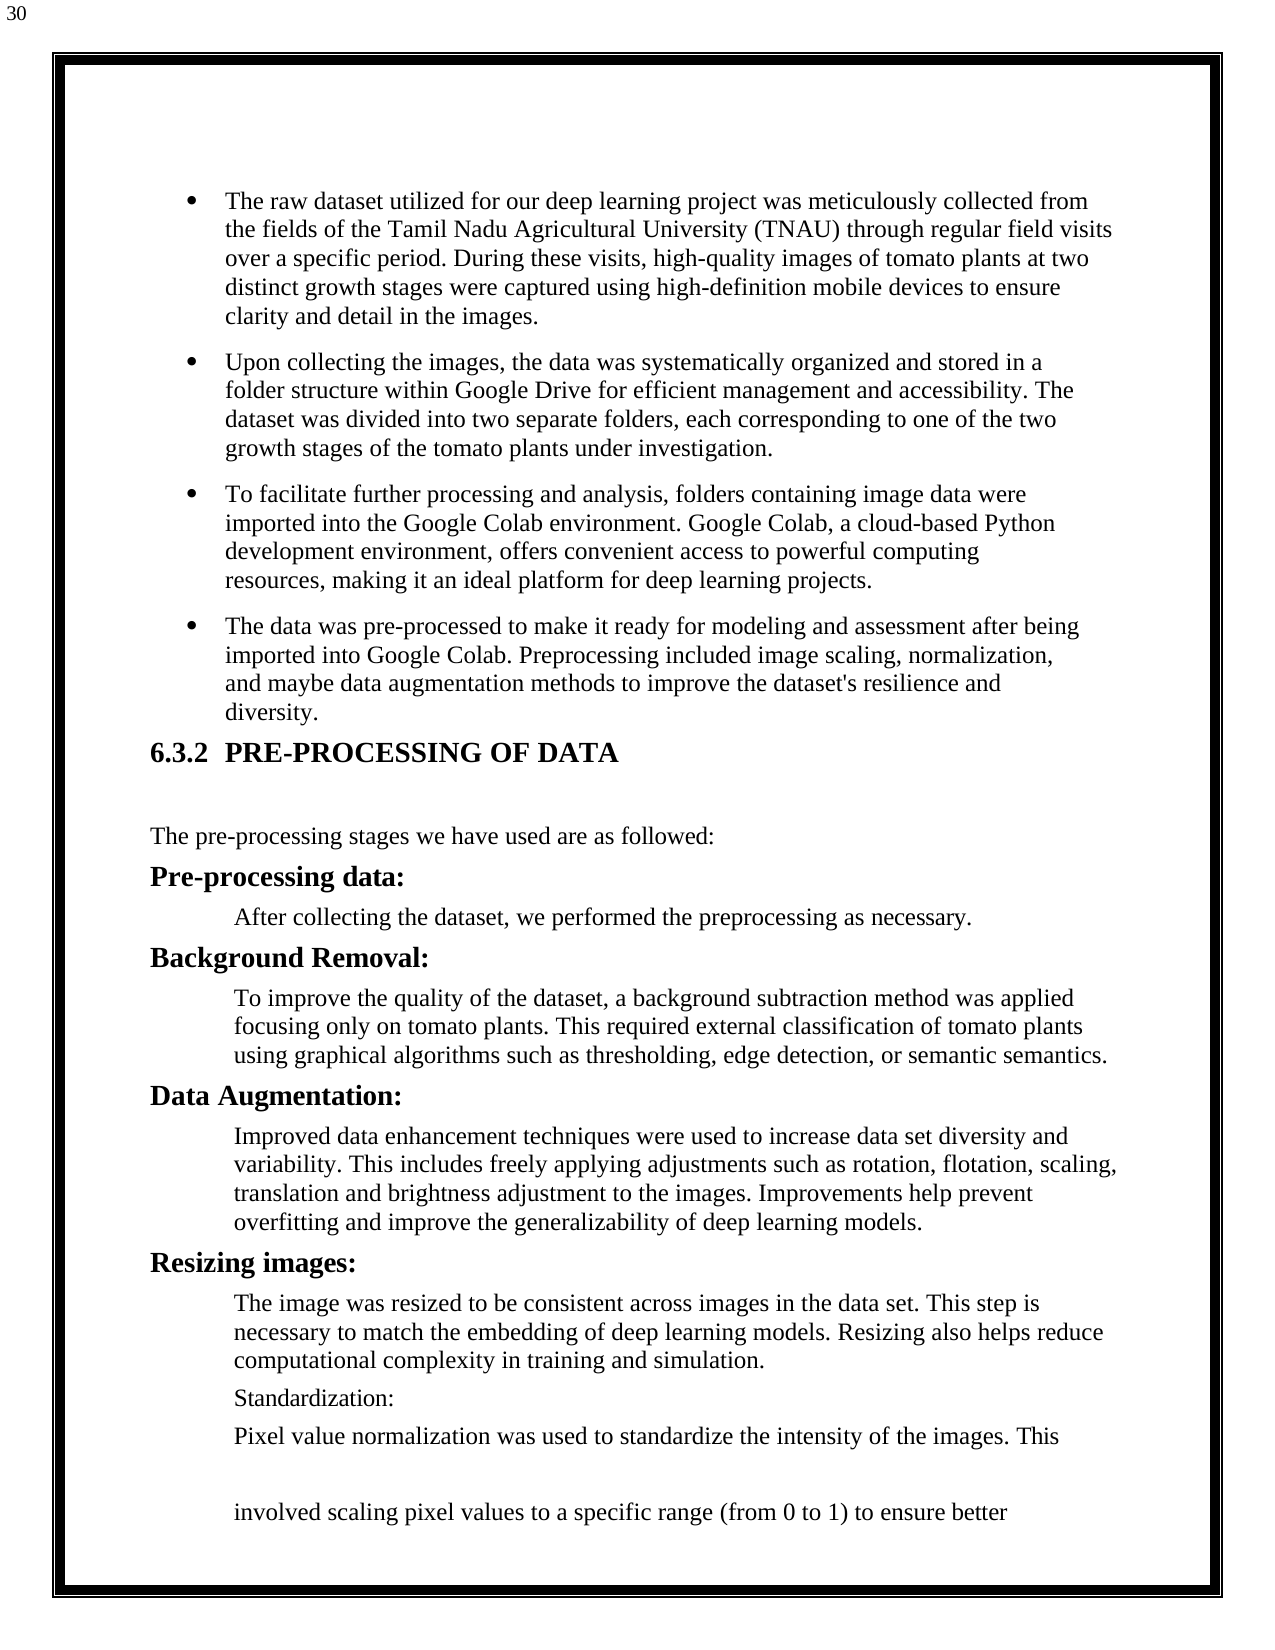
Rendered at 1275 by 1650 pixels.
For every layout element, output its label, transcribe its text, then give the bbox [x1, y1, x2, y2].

list PRE-PROCESSING OF DATA [150, 735, 1200, 769]
list To facilitate further processing and analysis, folders containing image data were imported into the Google Colab environment. Google Colab, a cloud-based Python development environment, offers convenient access to powerful computing resources, making it an ideal platform for deep learning projects. [187, 479, 1086, 594]
text To improve the quality of the dataset, a background subtraction method was applied focusing only on tomato plants. This required external classification of tomato plants using graphical algorithms such as thresholding, edge detection, or semantic semantics. [233, 983, 1117, 1069]
text Improved data enhancement techniques were used to increase data set diversity and variability. This includes freely applying adjustments such as rotation, flotation, scaling, translation and brightness adjustment to the images. Improvements help prevent overfitting and improve the generalizability of deep learning models. [233, 1121, 1117, 1236]
list The raw dataset utilized for our deep learning project was meticulously collected from the fields of the Tamil Nadu Agricultural University (TNAU) through regular field visits over a specific period. During these visits, high-quality images of tomato plants at two distinct growth stages were captured using high-definition mobile devices to ensure clarity and detail in the images. [187, 186, 1112, 329]
text The pre-processing stages we have used are as followed: [150, 821, 1200, 849]
text Standardization: [233, 1383, 1200, 1412]
text The image was resized to be consistent across images in the data set. This step is necessary to match the embedding of deep learning models. Resizing also helps reduce computational complexity in training and simulation. [233, 1288, 1117, 1374]
subtitle Resizing images: [150, 1246, 1200, 1279]
subtitle Pre-processing data: [150, 859, 1200, 893]
text Pixel value normalization was used to standardize the intensity of the images. This [233, 1421, 1200, 1450]
list Upon collecting the images, the data was systematically organized and stored in a folder structure within Google Drive for efficient management and accessibility. The dataset was divided into two separate folders, each corresponding to one of the two growth stages of the tomato plants under investigation. [187, 347, 1107, 462]
text After collecting the dataset, we performed the preprocessing as necessary. [233, 902, 1200, 930]
subtitle Background Removal: [150, 940, 1200, 973]
text involved scaling pixel values to a specific range (from 0 to 1) to ensure better [233, 1497, 1200, 1525]
subtitle Data Augmentation: [150, 1078, 1200, 1112]
list The data was pre-processed to make it ready for modeling and assessment after being imported into Google Colab. Preprocessing included image scaling, normalization, and maybe data augmentation methods to improve the dataset's resilience and diversity. [187, 611, 1095, 726]
